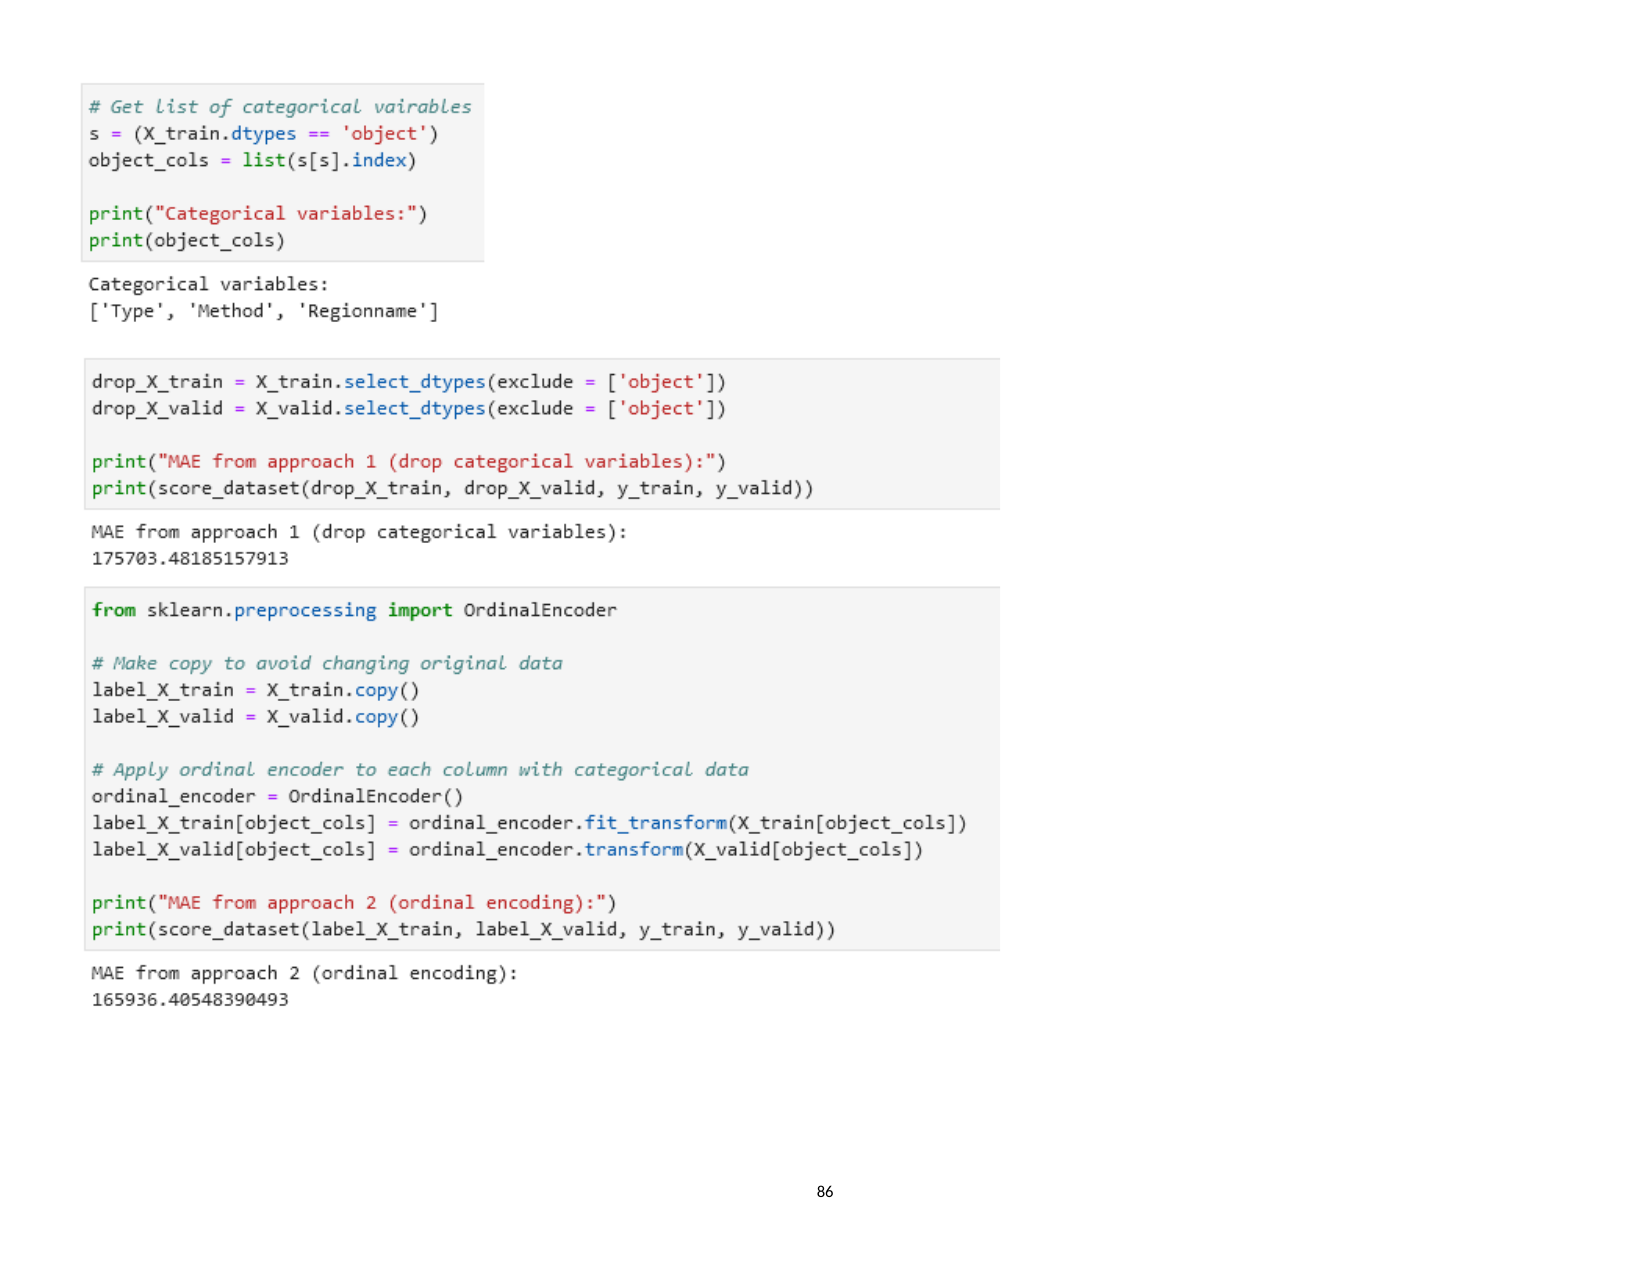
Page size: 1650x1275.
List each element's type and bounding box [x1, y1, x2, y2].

picture [75, 349, 1001, 1017]
picture [75, 75, 485, 333]
